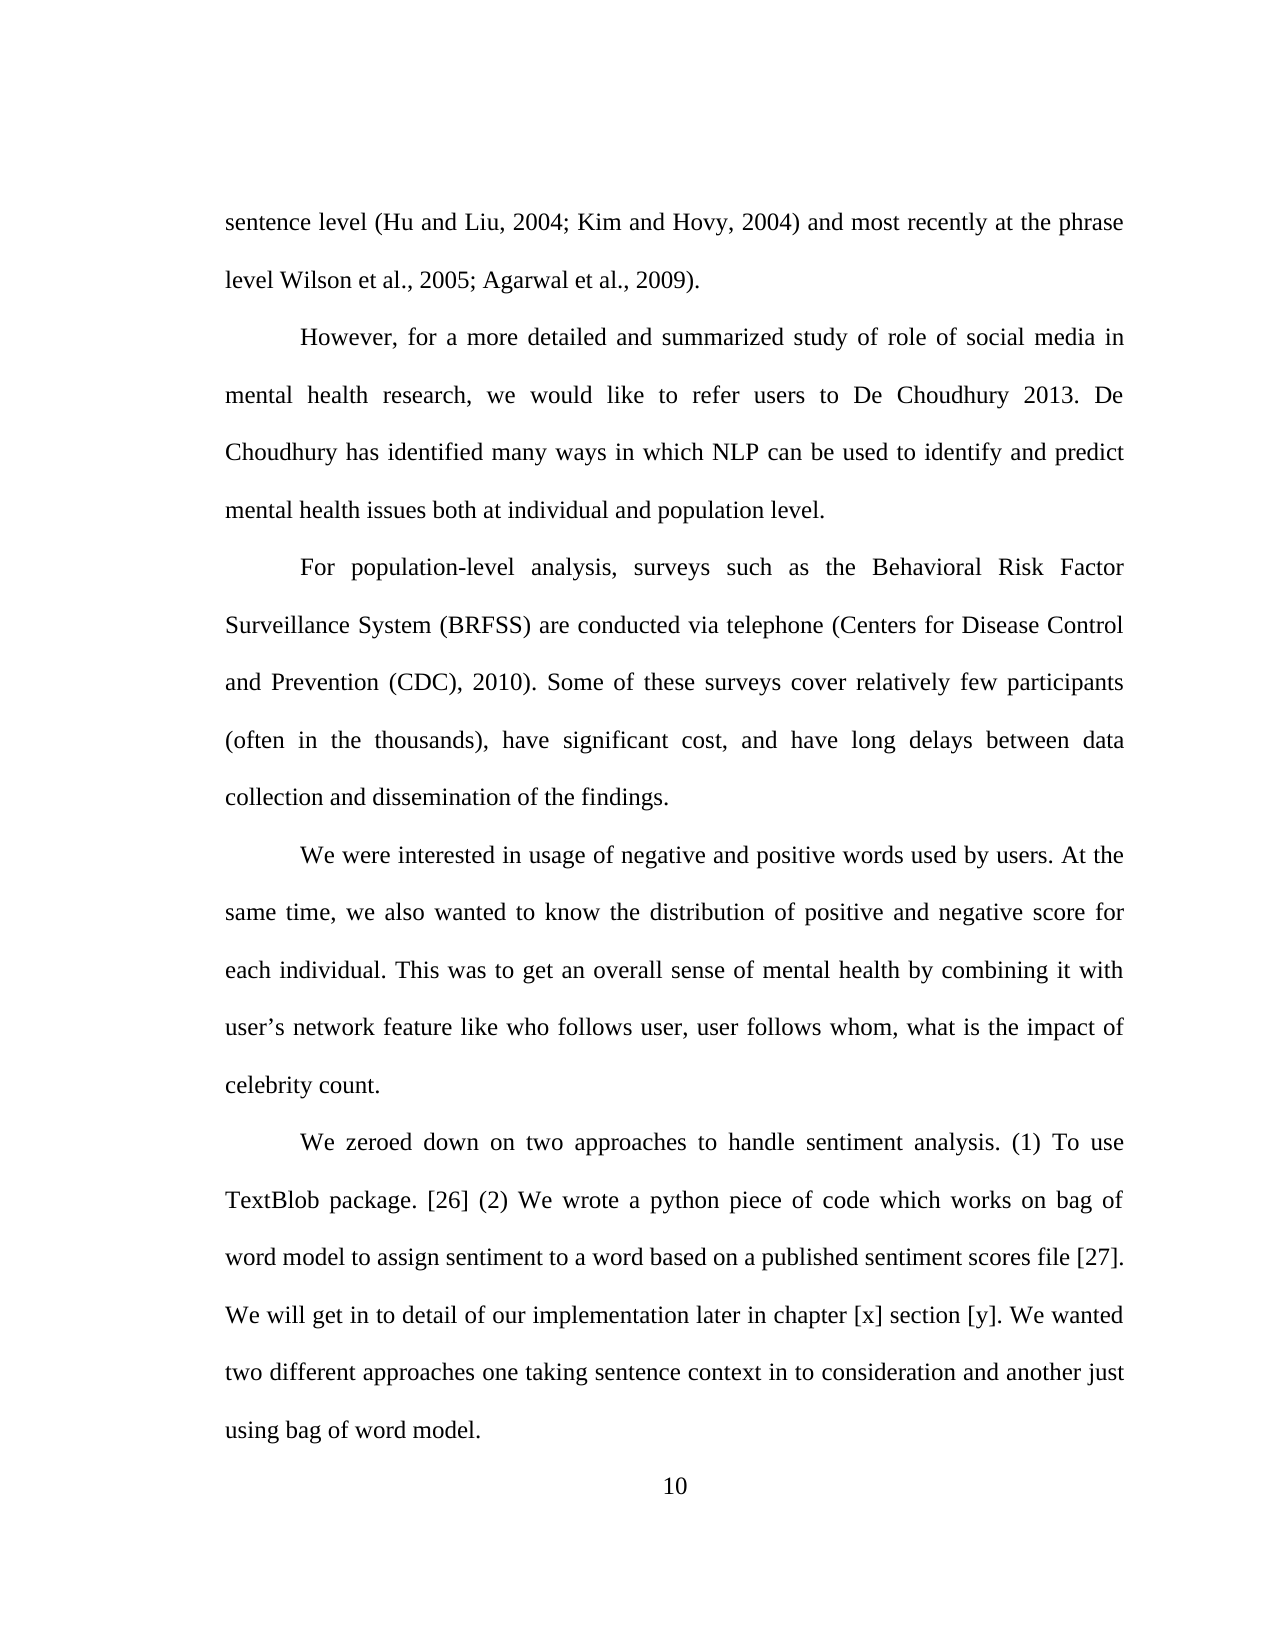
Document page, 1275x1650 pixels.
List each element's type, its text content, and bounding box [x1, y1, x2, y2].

text We zeroed down on two approaches to handle sentiment analysis. (1) To use TextBlob package. [26] (2) We wrote a python piece of code which works on bag of word model to assign sentiment to a word based on a published sentiment scores file [27]. We will get in to detail of our implementation later in chapter [x] section [y]. We wanted two different approaches one taking sentence context in to consideration and another just using bag of word model. [225, 1127, 1125, 1444]
text However, for a more detailed and summarized study of role of social media in mental health research, we would like to refer users to De Choudhury 2013. De Choudhury has identified many ways in which NLP can be used to identify and predict mental health issues both at individual and population level. [225, 322, 1125, 524]
text For population-level analysis, surveys such as the Behavioral Risk Factor Surveillance System (BRFSS) are conducted via telephone (Centers for Disease Control and Prevention (CDC), 2010). Some of these surveys cover relatively few participants (often in the thousands), have significant cost, and have long delays between data collection and dissemination of the findings. [225, 552, 1125, 811]
text We were interested in usage of negative and positive words used by users. At the same time, we also wanted to know the distribution of positive and negative score for each individual. This was to get an overall sense of mental health by combining it with user’s network feature like who follows user, user follows whom, what is the impact of celebrity count. [225, 840, 1125, 1099]
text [225, 207, 1125, 294]
